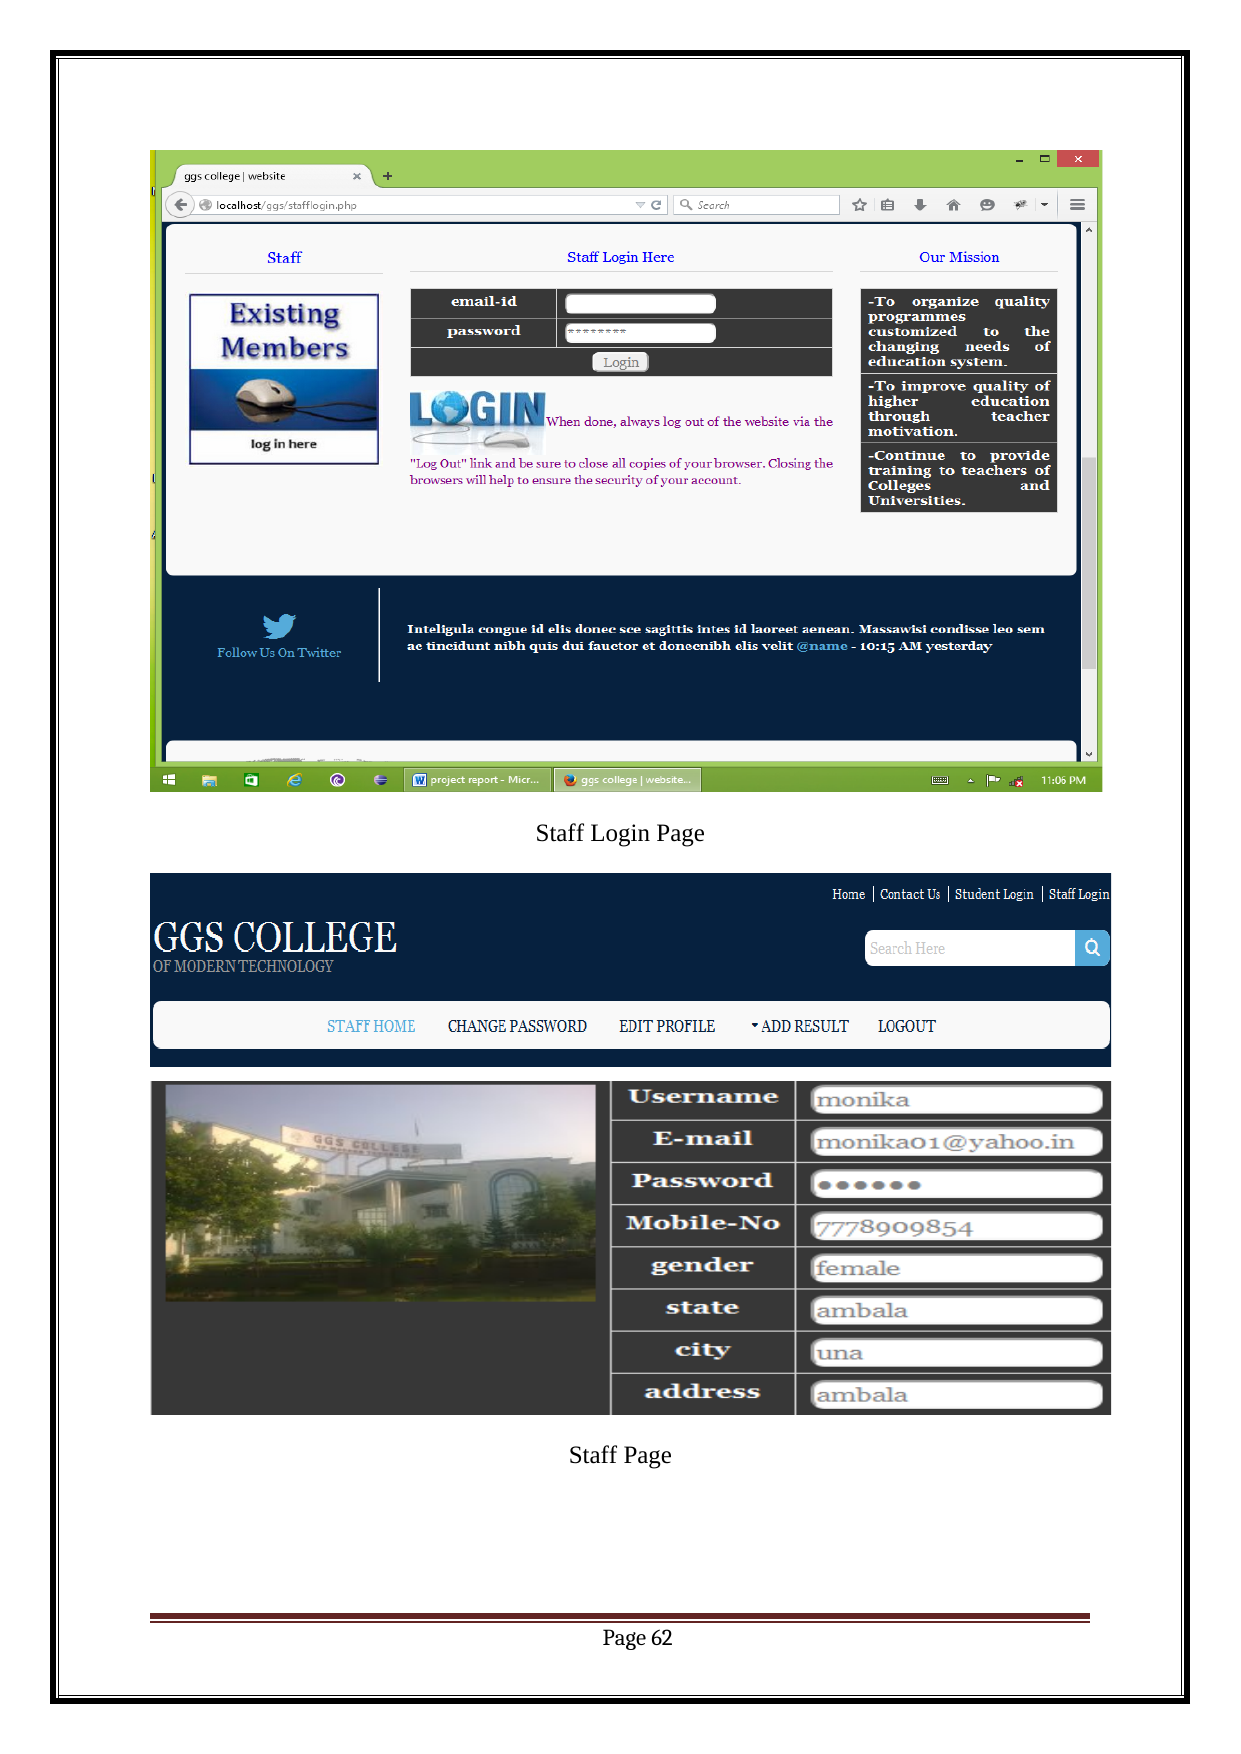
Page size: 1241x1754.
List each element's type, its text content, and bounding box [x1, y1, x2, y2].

text Staff Login Page [150, 818, 1090, 847]
picture [150, 873, 1112, 1067]
text Staff Page [150, 1441, 1090, 1469]
picture [150, 150, 1103, 792]
picture [150, 1081, 1112, 1415]
